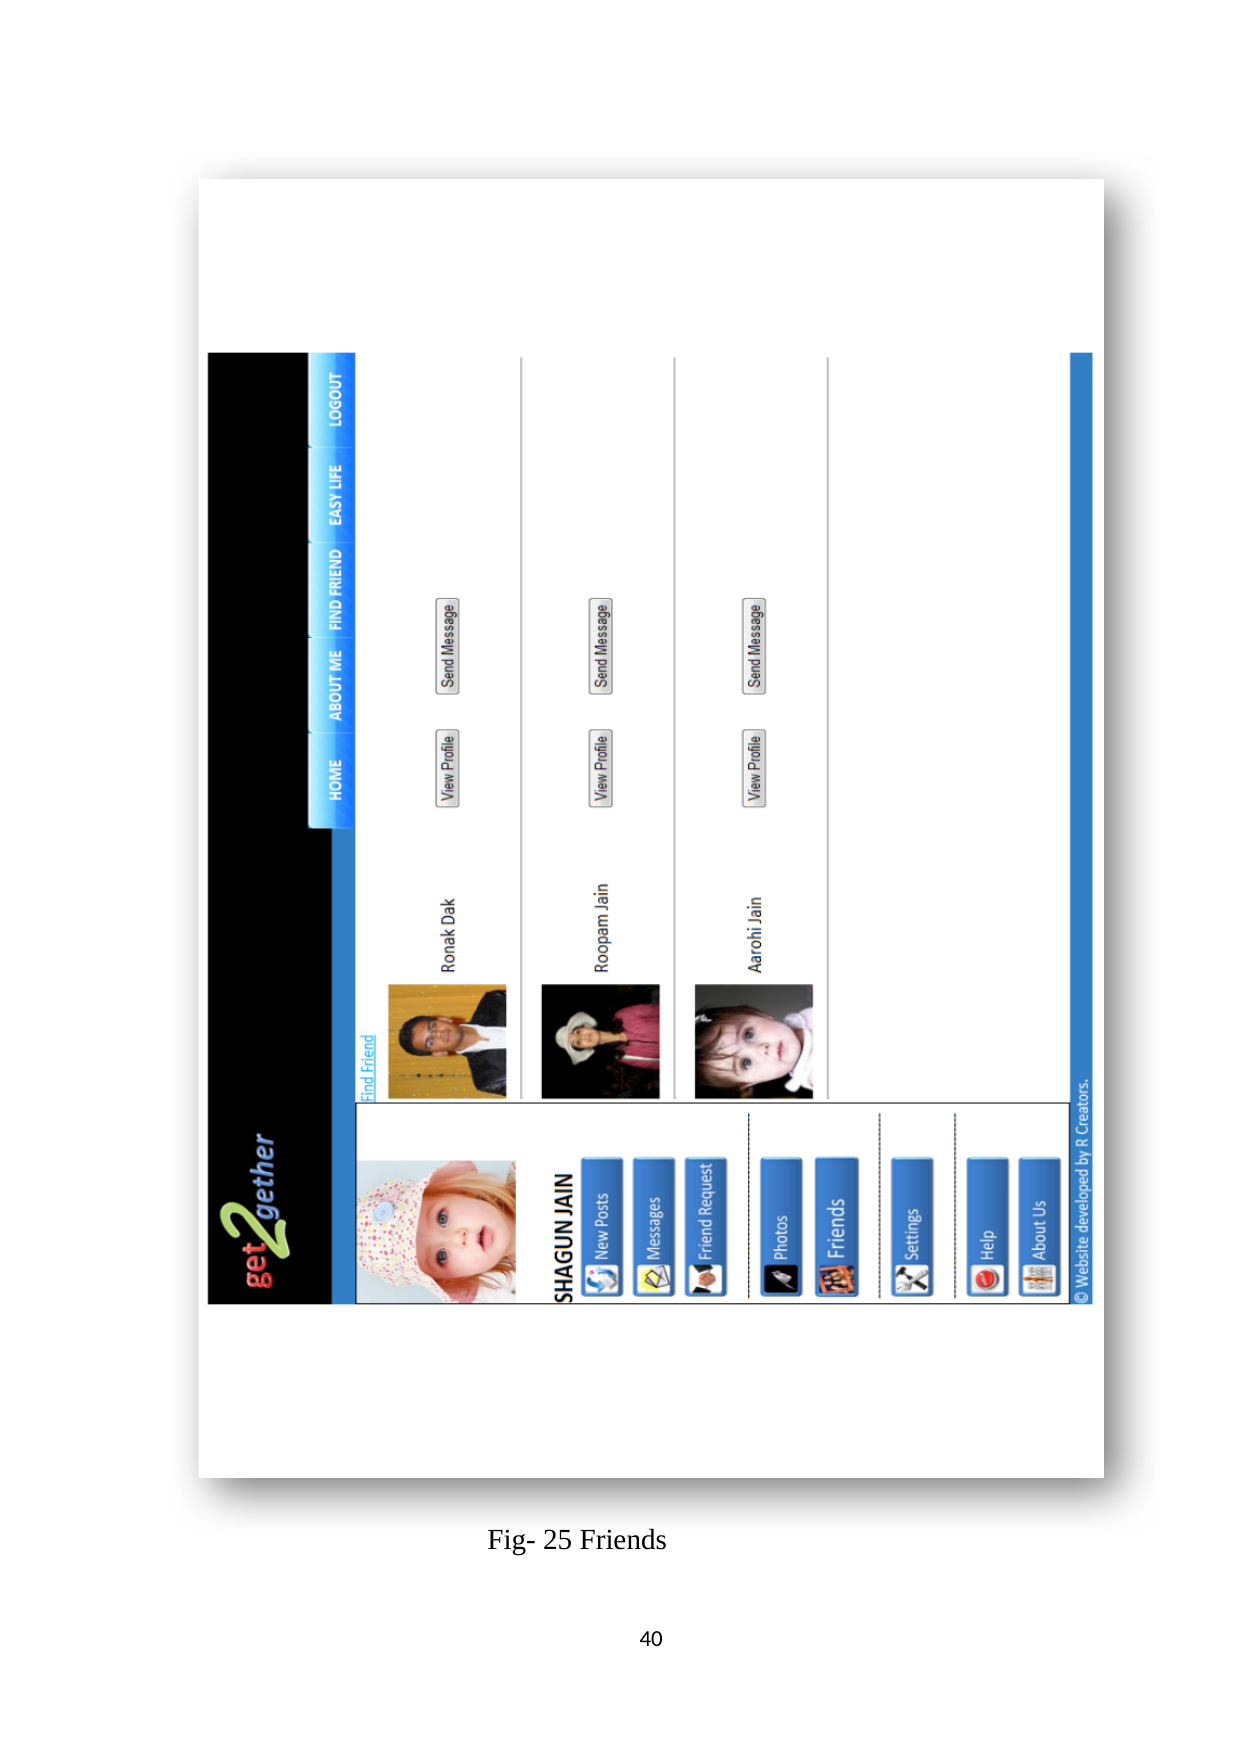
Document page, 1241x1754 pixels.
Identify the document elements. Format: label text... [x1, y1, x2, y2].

picture [199, 180, 1104, 1477]
text Fig- 25 Friends [0, 1522, 1154, 1556]
